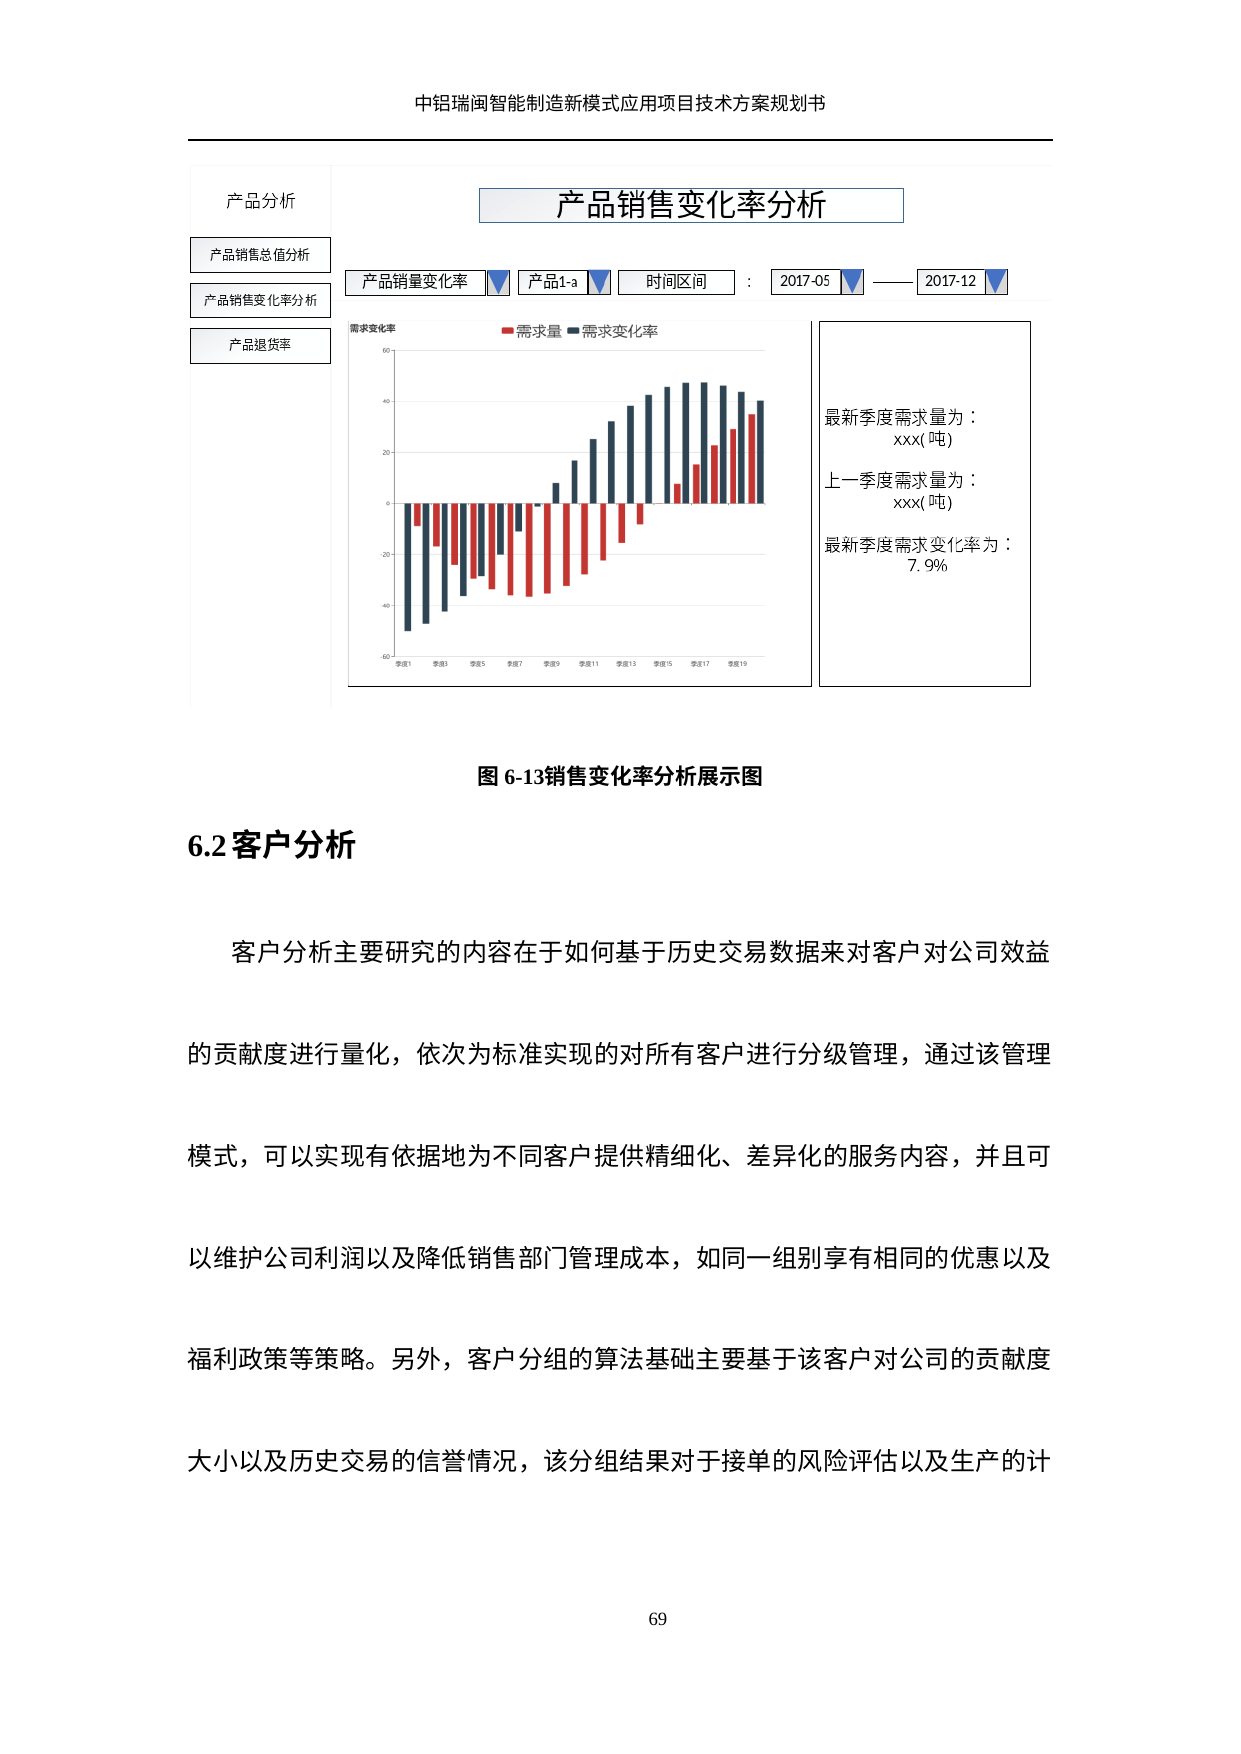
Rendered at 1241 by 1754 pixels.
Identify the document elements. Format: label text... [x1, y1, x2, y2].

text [187, 917, 1053, 1494]
subtitle 客户分析 [187, 809, 1053, 877]
